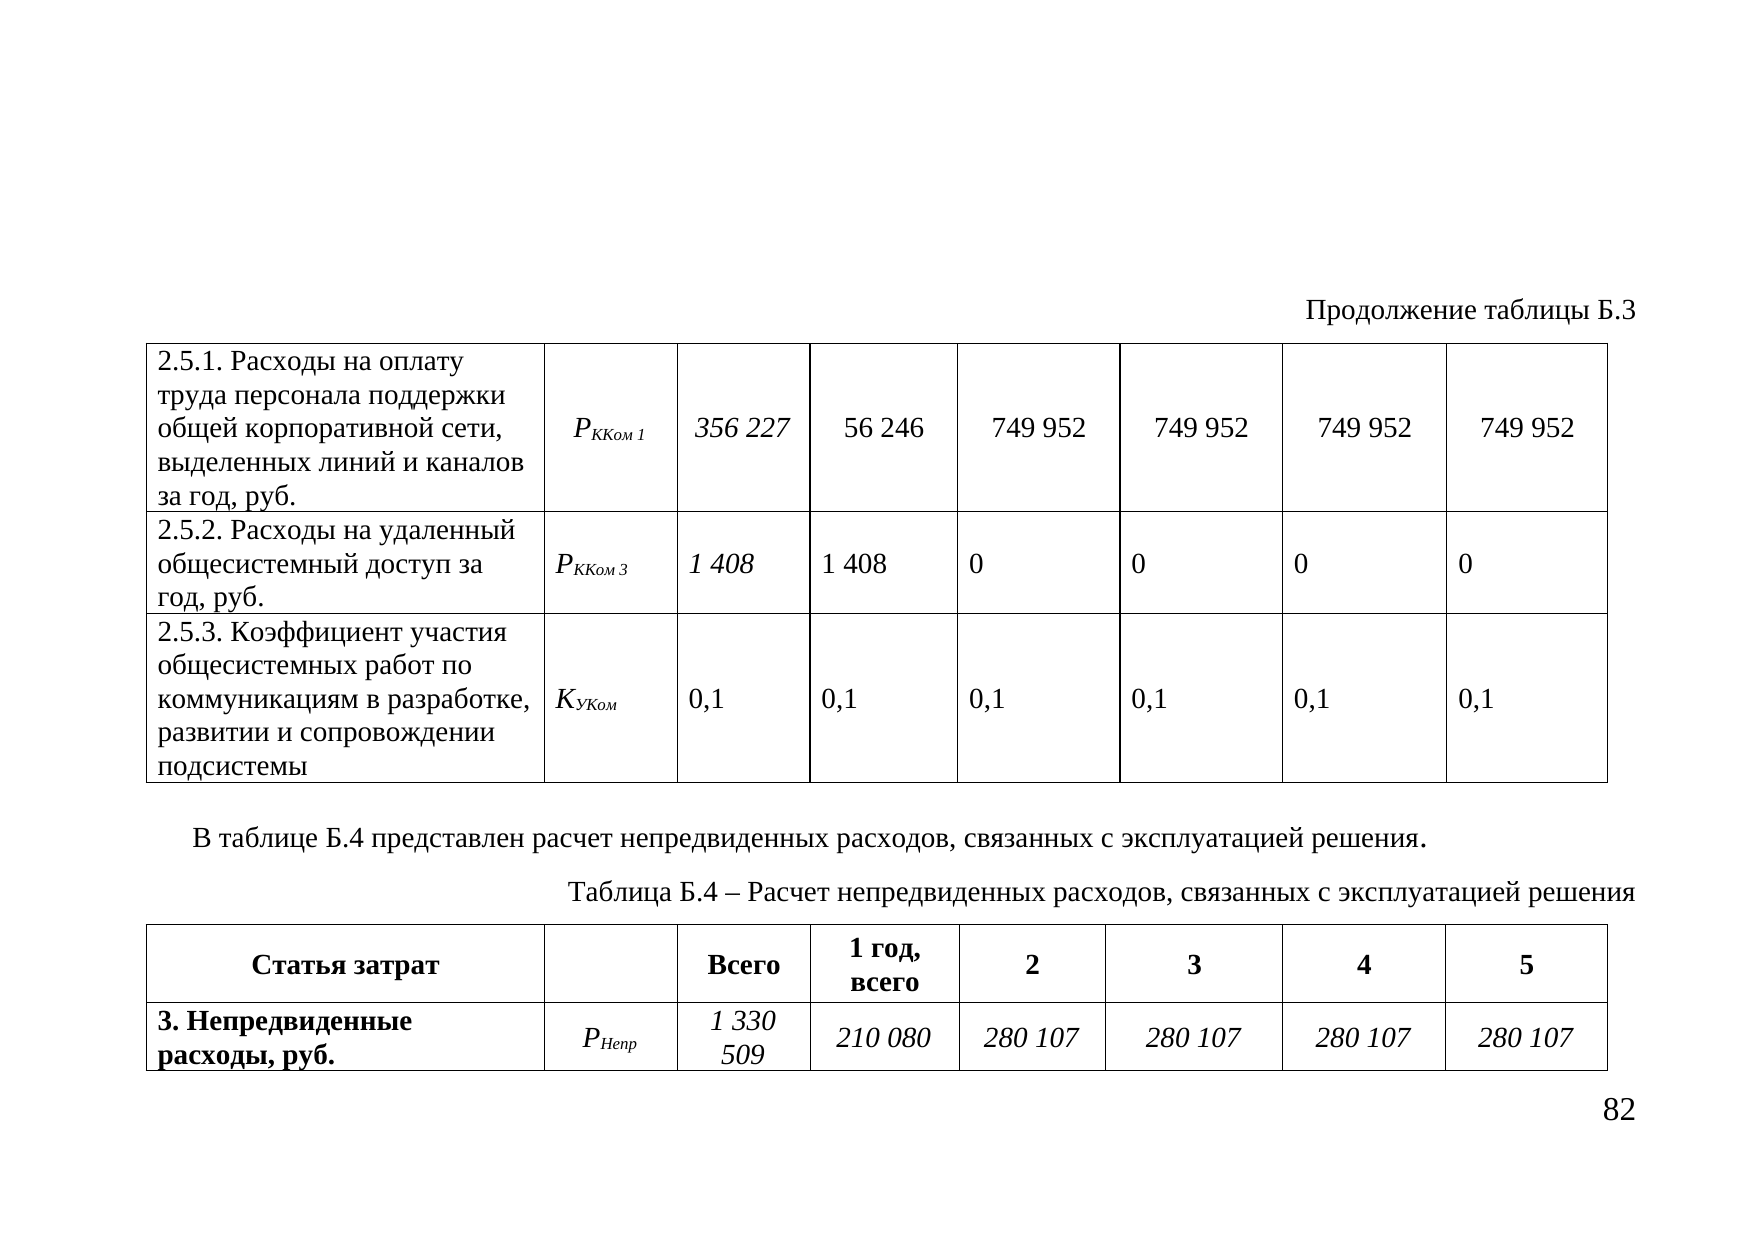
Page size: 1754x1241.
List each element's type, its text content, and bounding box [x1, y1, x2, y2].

table_cell 1 330 509 [678, 1003, 810, 1070]
text Таблица Б.4 – Расчет непредвиденных расходов, связанных с эксплуатацией решения [118, 874, 1636, 907]
table_cell 0 [1283, 512, 1446, 613]
table_cell 2.5.2. Расходы на удаленный общесистемный доступ за год, руб. [147, 512, 544, 613]
table_header 5 [1446, 925, 1607, 1002]
table_header 4 [1283, 925, 1445, 1002]
table_header Всего [678, 925, 810, 1002]
table_cell 1 408 [678, 512, 809, 613]
table_header 3 [1106, 925, 1282, 1002]
table_cell 3. Непредвиденные расходы, руб. [147, 1003, 544, 1070]
table_cell 280 107 [960, 1003, 1105, 1070]
table_header 56 246 [811, 344, 957, 511]
table_header 749 952 [1447, 344, 1607, 511]
text В таблице Б.4 представлен расчет непредвиденных расходов, связанных с эксплуатацией решения. [118, 816, 1636, 854]
table_cell 0,1 [811, 614, 957, 782]
table_cell РККом 3 [545, 512, 677, 613]
table_cell 0 [1121, 512, 1282, 613]
table_cell 210 080 [811, 1003, 959, 1070]
table_header 749 952 [1121, 344, 1282, 511]
table_cell 0,1 [1283, 614, 1446, 782]
table_cell 2.5.3. Коэффициент участия общесистемных работ по коммуникациям в разработке, развитии и сопровождении подсистемы [147, 614, 544, 782]
table_header [545, 925, 677, 1002]
text Продолжение таблицы Б.3 [118, 292, 1636, 326]
table_cell 280 107 [1283, 1003, 1445, 1070]
table_header 749 952 [958, 344, 1119, 511]
table_cell 0,1 [1447, 614, 1607, 782]
table_cell 0 [958, 512, 1119, 613]
table_header 2.5.1. Расходы на оплату труда персонала поддержки общей корпоративной сети, выделенных линий и каналов за год, руб. [147, 344, 544, 511]
table_cell 280 107 [1106, 1003, 1282, 1070]
table_cell 0,1 [1121, 614, 1282, 782]
table_cell 0,1 [678, 614, 809, 782]
table_header РККом 1 [545, 344, 677, 511]
table_header 2 [960, 925, 1105, 1002]
table_cell 280 107 [1446, 1003, 1607, 1070]
table_header 749 952 [1283, 344, 1446, 511]
table_header 356 227 [678, 344, 809, 511]
table_header 1 год, всего [811, 925, 959, 1002]
table_cell 0,1 [958, 614, 1119, 782]
table_cell 1 408 [811, 512, 957, 613]
table_header Статья затрат [147, 925, 544, 1002]
table_cell КУКом [545, 614, 677, 782]
table_cell 0 [1447, 512, 1607, 613]
table_cell РНепр [545, 1003, 677, 1070]
